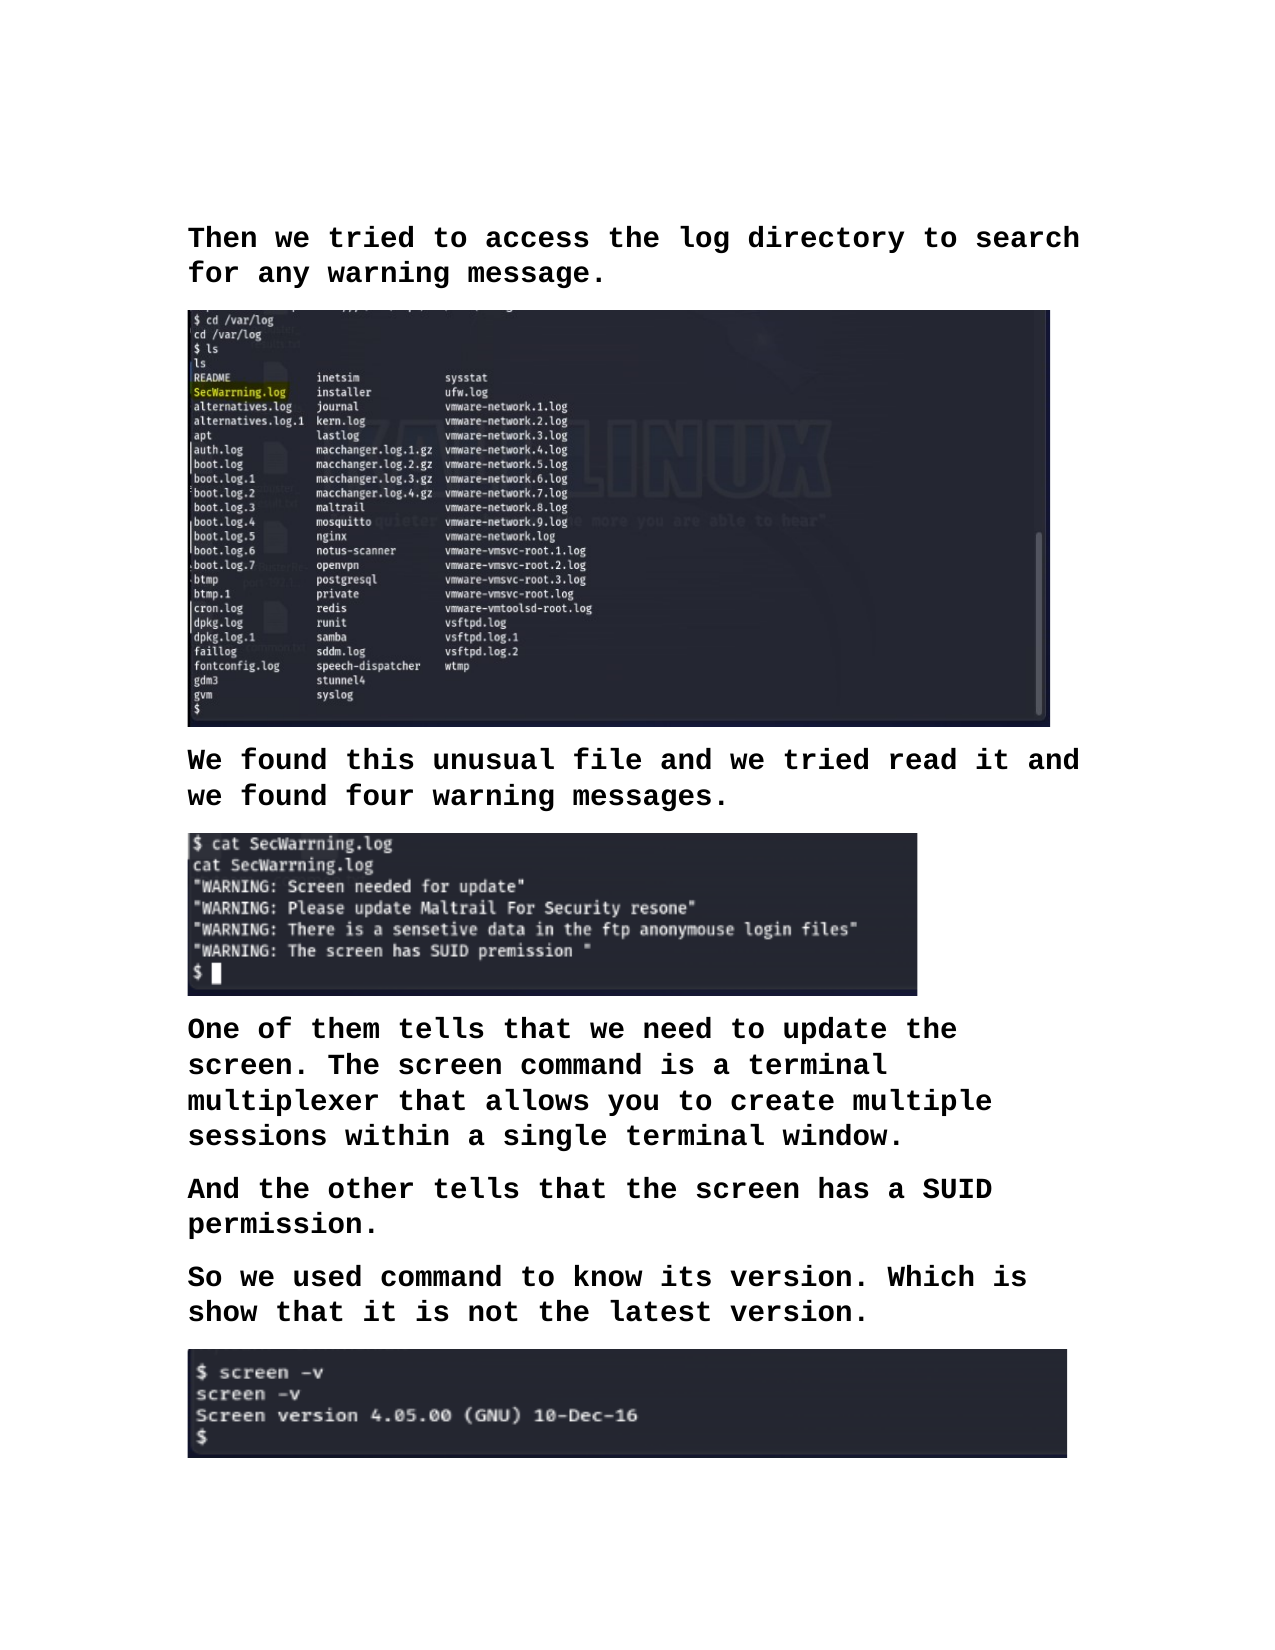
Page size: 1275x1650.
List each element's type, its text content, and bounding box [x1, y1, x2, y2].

text And the other tells that the screen has a SUID permission. [187, 1174, 1087, 1242]
picture [187, 310, 1050, 727]
picture [187, 1349, 1068, 1458]
text We found this unusual file and we tried read it and we found four warning messages. [187, 745, 1087, 814]
picture [187, 833, 918, 996]
text So we used command to know its version. Which is show that it is not the latest version. [187, 1262, 1087, 1330]
text One of them tells that we need to update the screen. The screen command is a terminal multiplexer that allows you to create multiple sessions within a single terminal window. [187, 1014, 1087, 1154]
text Then we tried to access the log directory to search for any warning message. [187, 223, 1087, 291]
